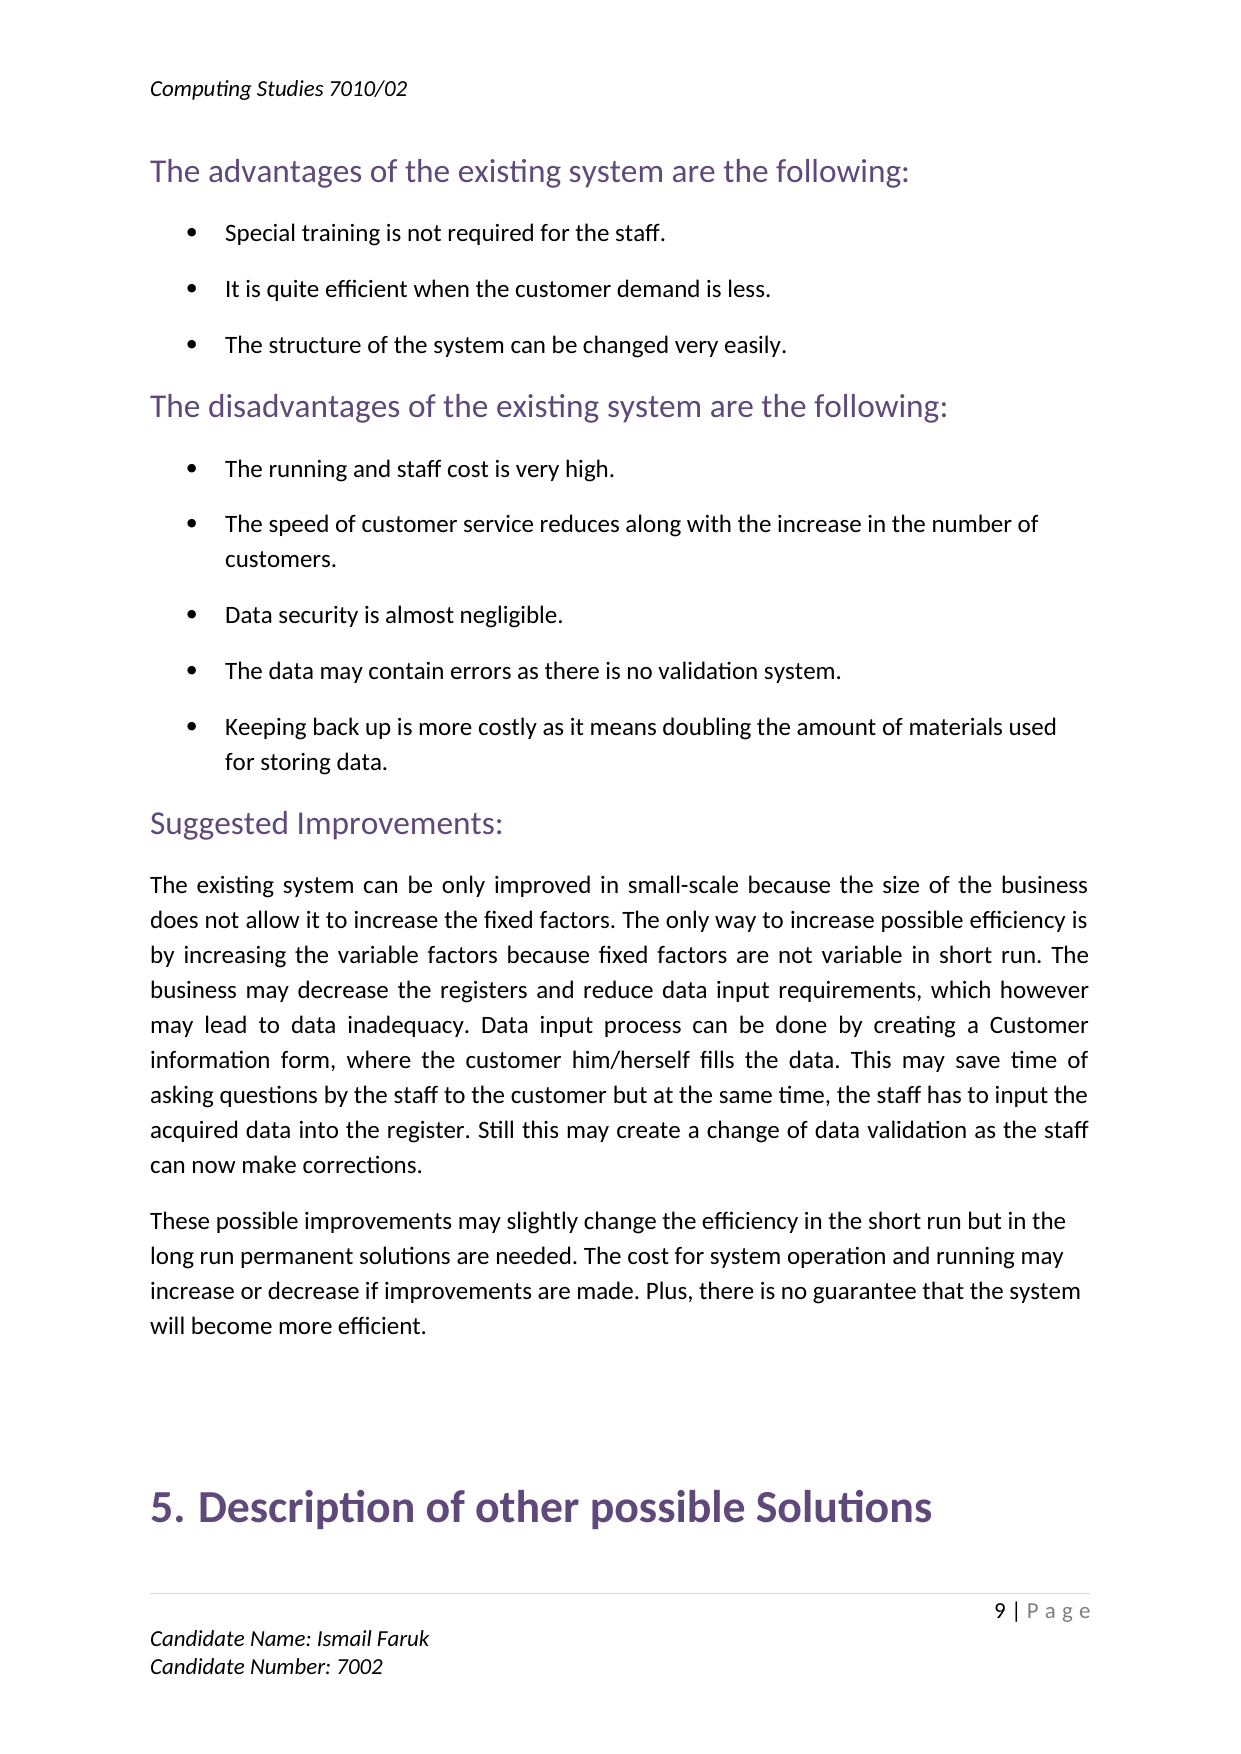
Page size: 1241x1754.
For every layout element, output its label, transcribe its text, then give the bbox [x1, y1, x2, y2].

list Data security is almost negligible. [187, 599, 1090, 630]
list The structure of the system can be changed very easily. [187, 329, 1090, 360]
list The disadvantages of the existing system are the following: [150, 385, 1090, 426]
text The existing system can be only improved in small-scale because the size of the business does not allow it to increase the fixed factors. The only way to increase possible efficiency is by increasing the variable factors because fixed factors are not variable in short run. The business may decrease the registers and reduce data input requirements, which however may lead to data inadequacy. Data input process can be done by creating a Customer information form, where the customer him/herself fills the data. This may save time of asking questions by the staff to the customer but at the same time, the staff has to input the acquired data into the register. Still this may create a change of data validation as the staff can now make corrections. [150, 869, 1090, 1180]
list The running and staff cost is very high. [187, 453, 1090, 483]
list The data may contain errors as there is no validation system. [187, 655, 1090, 686]
list Keeping back up is more costly as it means doubling the amount of materials used for storing data. [187, 711, 1090, 777]
list The advantages of the existing system are the following: [150, 150, 1090, 191]
text These possible improvements may slightly change the efficiency in the short run but in the long run permanent solutions are needed. The cost for system operation and running may increase or decrease if improvements are made. Plus, there is no guarantee that the system will become more efficient. [150, 1205, 1090, 1341]
list Description of other possible Solutions [150, 1478, 1090, 1534]
list Suggested Improvements: [150, 802, 1090, 843]
list The speed of customer service reduces along with the increase in the number of customers. [187, 508, 1090, 574]
list Special training is not required for the staff. [187, 218, 1090, 248]
list It is quite efficient when the customer demand is less. [187, 273, 1090, 304]
